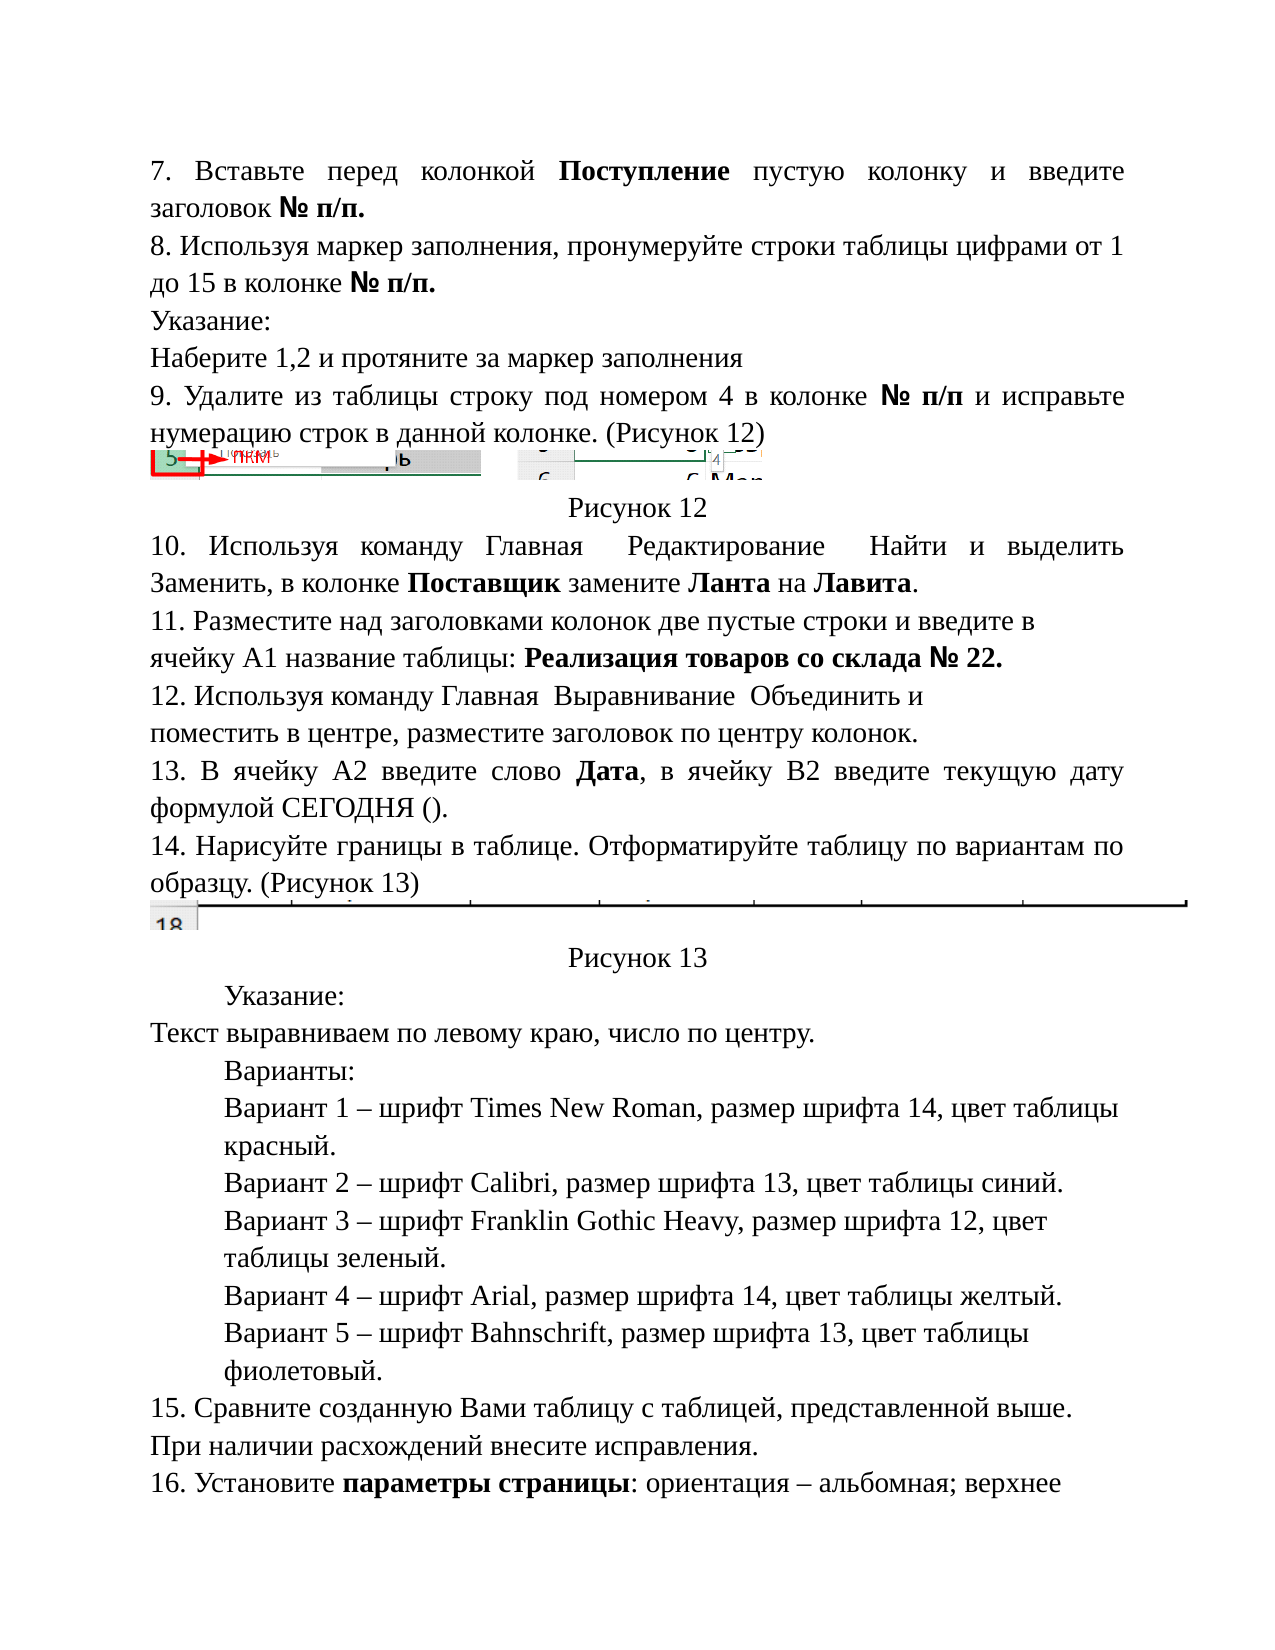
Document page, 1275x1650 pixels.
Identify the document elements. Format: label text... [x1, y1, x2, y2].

text Рисунок 13 [150, 930, 1125, 975]
text Рисунок 12 [150, 487, 1125, 525]
text 14. Нарисуйте границы в таблице. Отформатируйте таблицу по вариантам по образцу. (Рисунок 13) [150, 825, 1125, 900]
text Вариант 4 – шрифт Arial, размер шрифта 14, цвет таблицы желтый. [224, 1275, 1125, 1312]
text Указание: Наберите 1,2 и протяните за маркер заполнения [150, 300, 1125, 375]
text 11. Разместите над заголовками колонок две пустые строки и введите в [150, 600, 1125, 637]
text 15. Сравните созданную Вами таблицу с таблицей, представленной выше. При наличии расхождений внесите исправления. [150, 1387, 1125, 1462]
text Вариант 3 – шрифт Franklin Gothic Heavy, размер шрифта 12, цвет таблицы зеленый. [224, 1200, 1125, 1275]
text 10. Используя команду Главная Редактирование Найти и выделить Заменить, в колонке Поставщик замените Ланта на Лавита. [150, 525, 1125, 600]
text Вариант 2 – шрифт Calibri, размер шрифта 13, цвет таблицы синий. [224, 1162, 1125, 1200]
text поместить в центре, разместите заголовок по центру колонок. [150, 712, 1125, 750]
text 16. Установите параметры страницы: ориентация – альбомная; верхнее [150, 1462, 1125, 1500]
text Текст выравниваем по левому краю, число по центру. [150, 1012, 1125, 1050]
text 13. В ячейку А2 введите слово Дата, в ячейку В2 введите текущую дату формулой СЕГОДНЯ (). [150, 750, 1125, 825]
text Вариант 5 – шрифт Bahnschrift, размер шрифта 13, цвет таблицы фиолетовый. [224, 1312, 1125, 1387]
text 7. Вставьте перед колонкой Поступление пустую колонку и введите заголовок № п/п. [150, 150, 1125, 225]
text 12. Используя команду Главная Выравнивание Объединить и [150, 675, 1125, 712]
text 9. Удалите из таблицы строку под номером 4 в колонке № п/п и исправьте нумерацию строк в данной колонке. (Рисунок 12) [150, 375, 1125, 450]
text ячейку А1 название таблицы: Реализация товаров со склада № 22. [150, 637, 1125, 675]
text Варианты: Вариант 1 – шрифт Times New Roman, размер шрифта 14, цвет таблицы красный. [224, 1050, 1125, 1162]
text Указание: [150, 975, 1125, 1012]
text 8. Используя маркер заполнения, пронумеруйте строки таблицы цифрами от 1 до 15 в колонке № п/п. [150, 225, 1125, 300]
